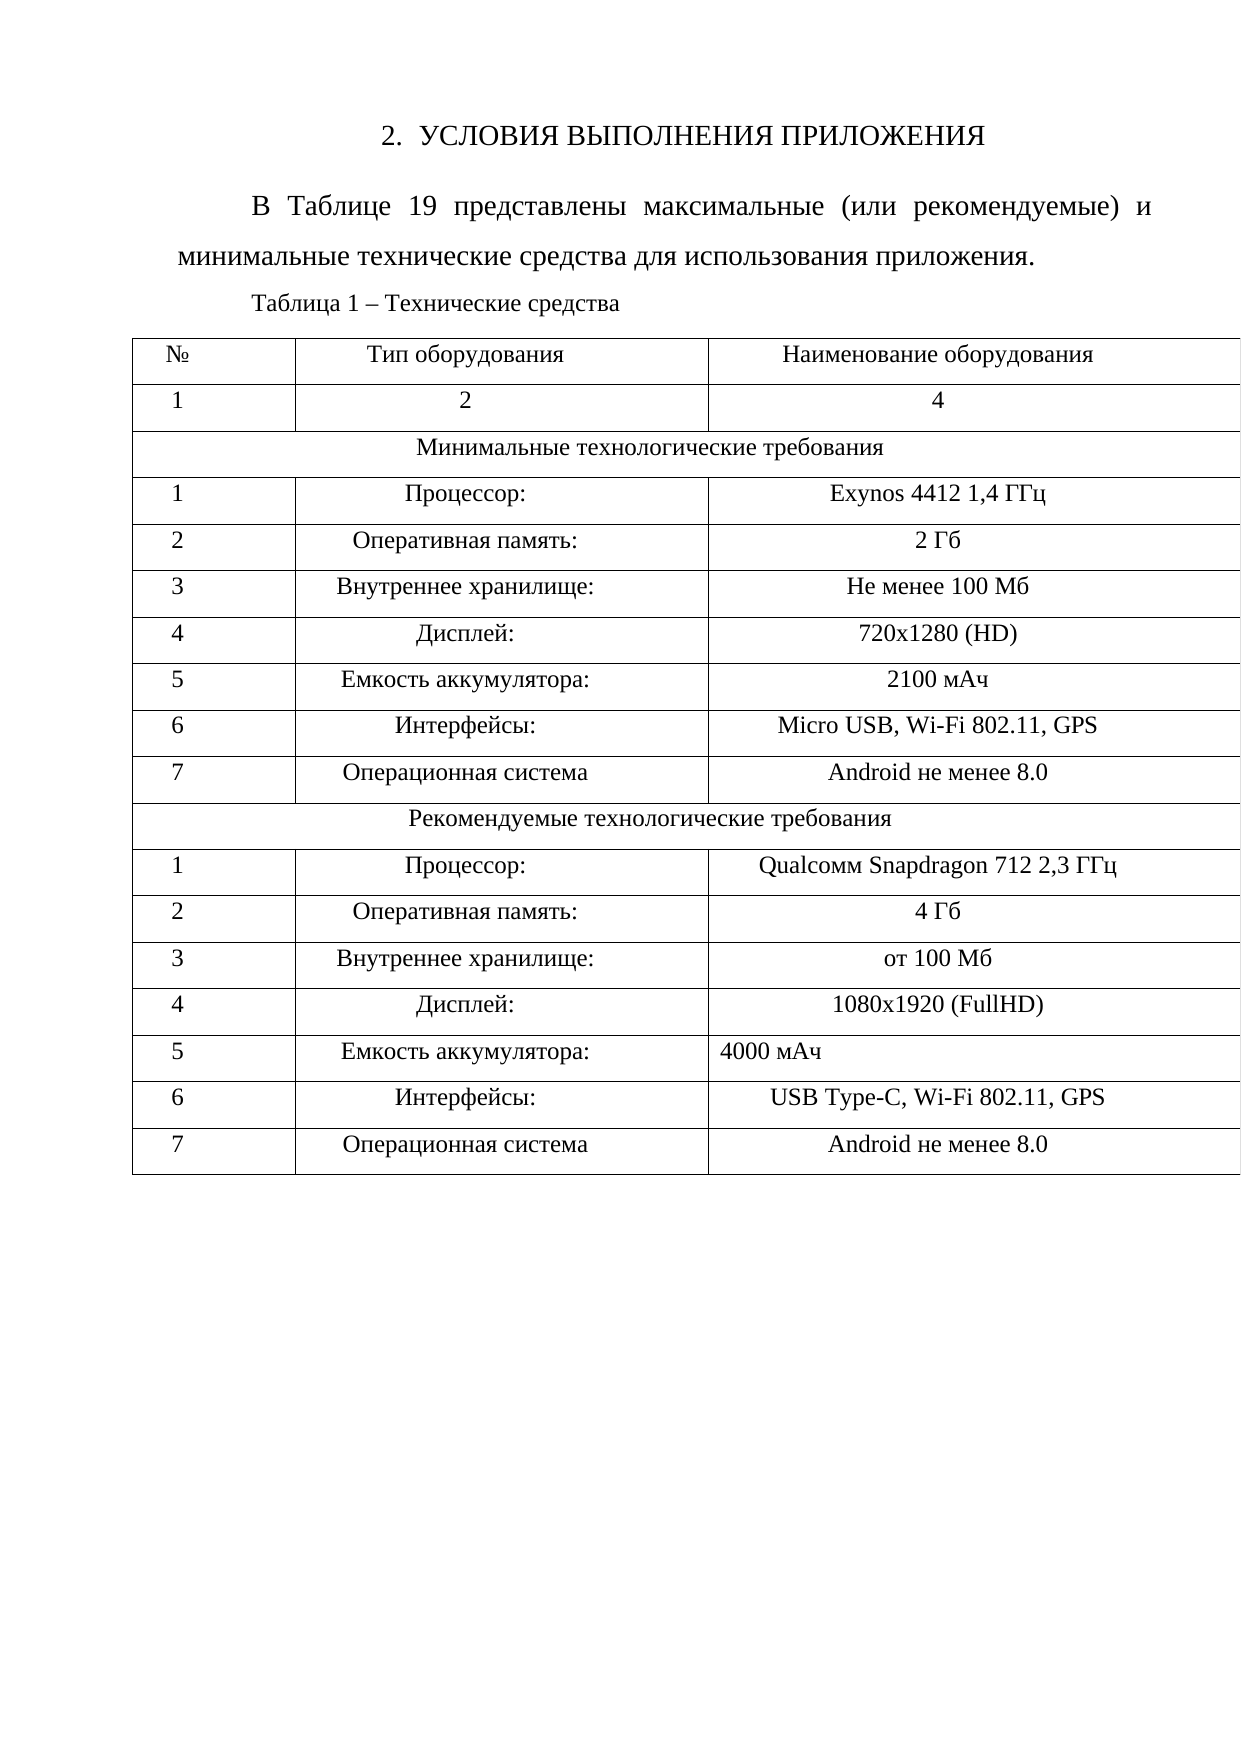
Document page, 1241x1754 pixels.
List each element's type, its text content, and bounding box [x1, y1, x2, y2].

table_cell Минимальные технологические требования [133, 432, 1240, 477]
table_cell Рекомендуемые технологические требования [133, 804, 1240, 849]
table_cell 7 [133, 757, 295, 802]
table_cell 5 [133, 664, 295, 709]
table_cell 6 [133, 711, 295, 756]
table_cell 2 Гб [709, 525, 1240, 570]
list В Таблице 19 представлены максимальные (или рекомендуемые) и минимальные технические средства для использования приложения. [177, 188, 1152, 271]
table_cell Емкость аккумулятора: [296, 1036, 708, 1081]
table_cell 1 [133, 478, 295, 524]
table_header Тип оборудования [296, 339, 708, 384]
table_cell Дисплей: [296, 618, 708, 663]
table_cell Exynos 4412 1,4 ГГц [709, 478, 1240, 524]
table_cell от 100 Мб [709, 943, 1240, 988]
table_cell Не менее 100 Мб [709, 571, 1240, 617]
table_cell 2100 мАч [709, 664, 1240, 709]
table_cell 2 [133, 896, 295, 942]
table_cell Micro USB, Wi-Fi 802.11, GPS [709, 711, 1240, 756]
table_cell 720х1280 (HD) [709, 618, 1240, 663]
table_cell Операционная система [296, 757, 708, 802]
table_cell Внутреннее хранилище: [296, 943, 708, 988]
table_cell Внутреннее хранилище: [296, 571, 708, 617]
table_cell 7 [133, 1129, 295, 1174]
table_cell Интерфейсы: [296, 1082, 708, 1128]
table_cell 2 [296, 385, 708, 431]
table_cell 1080х1920 (FullHD) [709, 989, 1240, 1035]
table_cell Android не менее 8.0 [709, 1129, 1240, 1174]
table_cell 3 [133, 571, 295, 617]
table_cell Емкость аккумулятора: [296, 664, 708, 709]
table_cell 4 [133, 618, 295, 663]
table_cell 1 [133, 385, 295, 431]
table_cell 4000 мАч [709, 1036, 1240, 1081]
table_cell Процессор: [296, 850, 708, 895]
table_cell 2 [133, 525, 295, 570]
table_cell 3 [133, 943, 295, 988]
table_cell Интерфейсы: [296, 711, 708, 756]
table_cell 4 Гб [709, 896, 1240, 942]
table_header № [133, 339, 295, 384]
table_cell 5 [133, 1036, 295, 1081]
table_cell 1 [133, 850, 295, 895]
table_header Наименование оборудования [709, 339, 1240, 384]
table_cell 6 [133, 1082, 295, 1128]
list УСЛОВИЯ ВЫПОЛНЕНИЯ ПРИЛОЖЕНИЯ [215, 118, 1152, 152]
table_cell Оперативная память: [296, 525, 708, 570]
table_cell Android не менее 8.0 [709, 757, 1240, 802]
table_cell Процессор: [296, 478, 708, 524]
table_cell 4 [133, 989, 295, 1035]
table_cell Qualcoмм Snapdragon 712 2,3 ГГц [709, 850, 1240, 895]
table_cell 4 [709, 385, 1240, 431]
table_cell Дисплей: [296, 989, 708, 1035]
table_cell Операционная система [296, 1129, 708, 1174]
table_cell USB Type-C, Wi-Fi 802.11, GPS [709, 1082, 1240, 1128]
table_cell Оперативная память: [296, 896, 708, 942]
